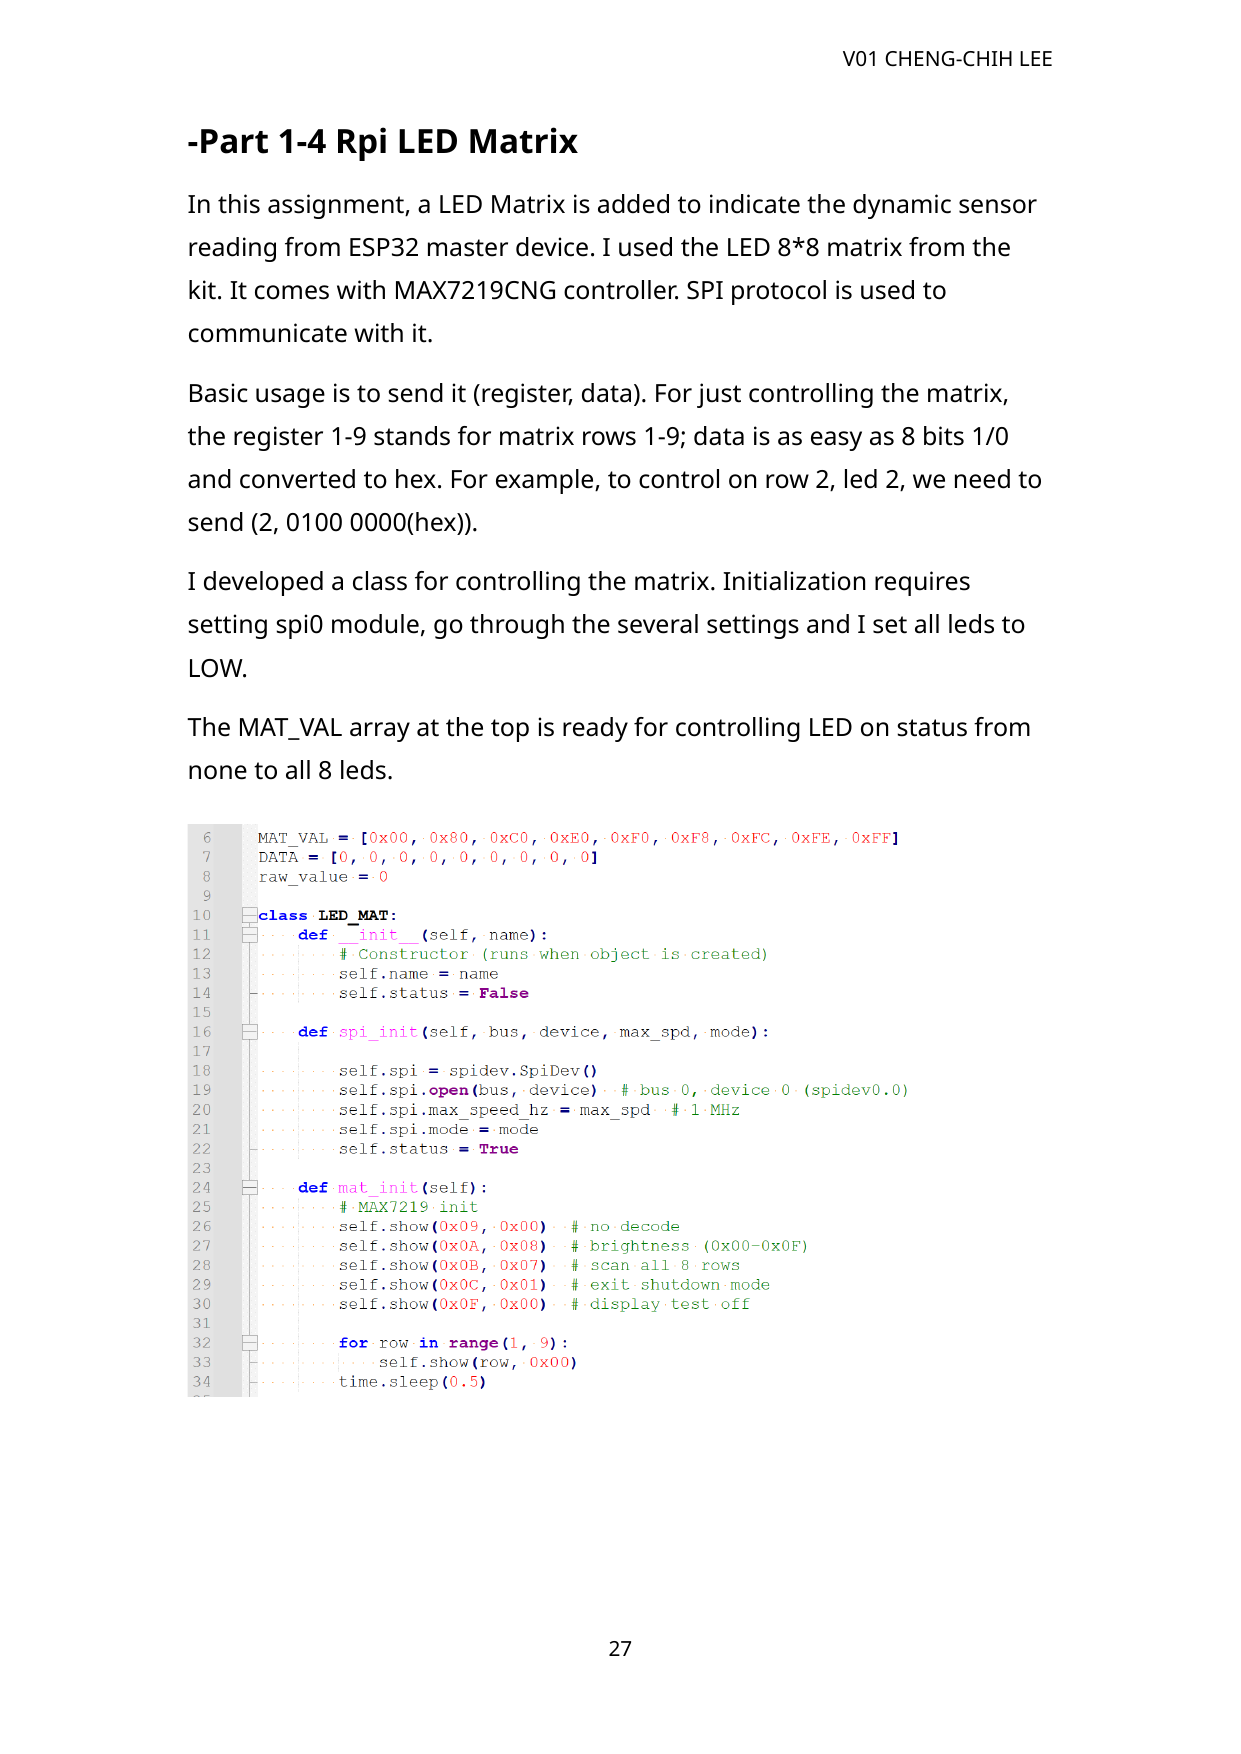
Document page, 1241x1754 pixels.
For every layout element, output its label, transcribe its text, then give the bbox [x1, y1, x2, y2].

text -Part 1-4 Rpi LED Matrix [187, 103, 1162, 178]
text In this assignment, a LED Matrix is added to indicate the dynamic sensor reading from ESP32 master device. I used the LED 8*8 matrix from the kit. It comes with MAX7219CNG controller. SPI protocol is used to communicate with it. [187, 185, 1053, 352]
text I developed a class for controlling the matrix. Initialization requires setting spi0 module, go through the several settings and I set all leds to LOW. [187, 562, 1053, 686]
text Basic usage is to send it (register, data). For just controlling the matrix, the register 1-9 stands for matrix rows 1-9; data is as easy as 8 bits 1/0 and converted to hex. For example, to control on row 2, led 2, we need to send (2, 0100 0000(hex)). [187, 374, 1053, 541]
picture [187, 824, 924, 1397]
text The MAT_VAL array at the top is ready for controlling LED on status from none to all 8 leds. [187, 708, 1053, 788]
